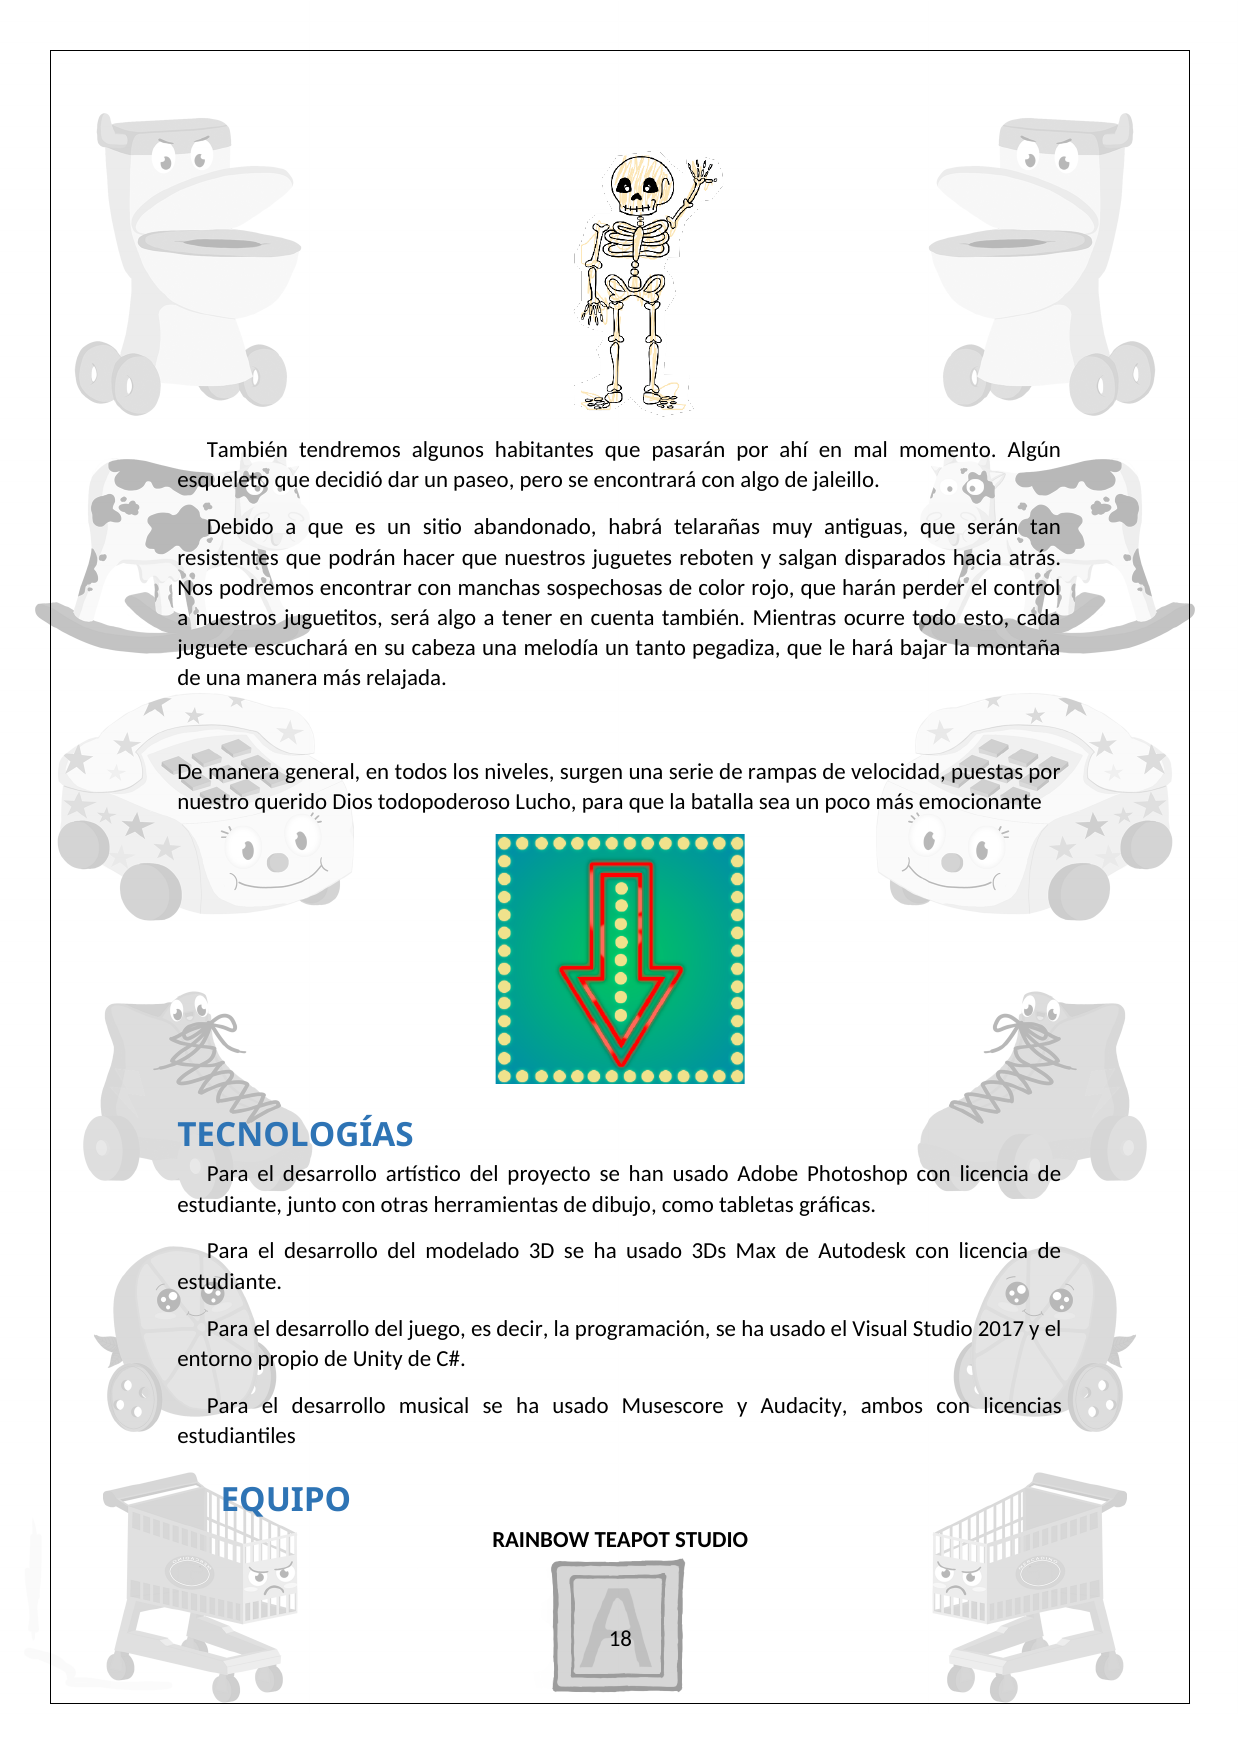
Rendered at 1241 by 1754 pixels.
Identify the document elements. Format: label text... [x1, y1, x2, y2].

subtitle TECNOLOGÍAS [177, 1111, 1063, 1156]
text Para el desarrollo musical se ha usado Musescore y Audacity, ambos con licencias estudiantiles [177, 1391, 1063, 1449]
text De manera general, en todos los niveles, surgen una serie de rampas de velocidad, puestas por nuestro querido Dios todopoderoso Lucho, para que la batalla sea un poco más emocionante [177, 757, 1063, 816]
text RAINBOW TEAPOT STUDIO [177, 1525, 1063, 1553]
text Para el desarrollo del modelado 3D se ha usado 3Ds Max de Autodesk con licencia de estudiante. [177, 1237, 1063, 1295]
text Para el desarrollo artístico del proyecto se han usado Adobe Photoshop con licencia de estudiante, junto con otras herramientas de dibujo, como tabletas gráficas. [177, 1159, 1063, 1218]
text Para el desarrollo del juego, es decir, la programación, se ha usado el Visual Studio 2017 y el entorno propio de Unity de C#. [177, 1314, 1063, 1372]
text Debido a que es un sitio abandonado, habrá telarañas muy antiguas, que serán tan resistentes que podrán hacer que nuestros juguetes reboten y salgan disparados hacia atrás. Nos podremos encontrar con manchas sospechosas de color rojo, que harán perder el control a nuestros juguetitos, será algo a tener en cuenta también. Mientras ocurre todo esto, cada juguete escuchará en su cabeza una melodía un tanto pegadiza, que le hará bajar la montaña de una manera más relajada. [177, 512, 1063, 692]
text También tendremos algunos habitantes que pasarán por ahí en mal momento. Algún esqueleto que decidió dar un paseo, pero se encontrará con algo de jaleillo. [177, 435, 1063, 494]
subtitle EQUIPO [177, 1476, 1063, 1522]
picture [0, 1, 1238, 1714]
